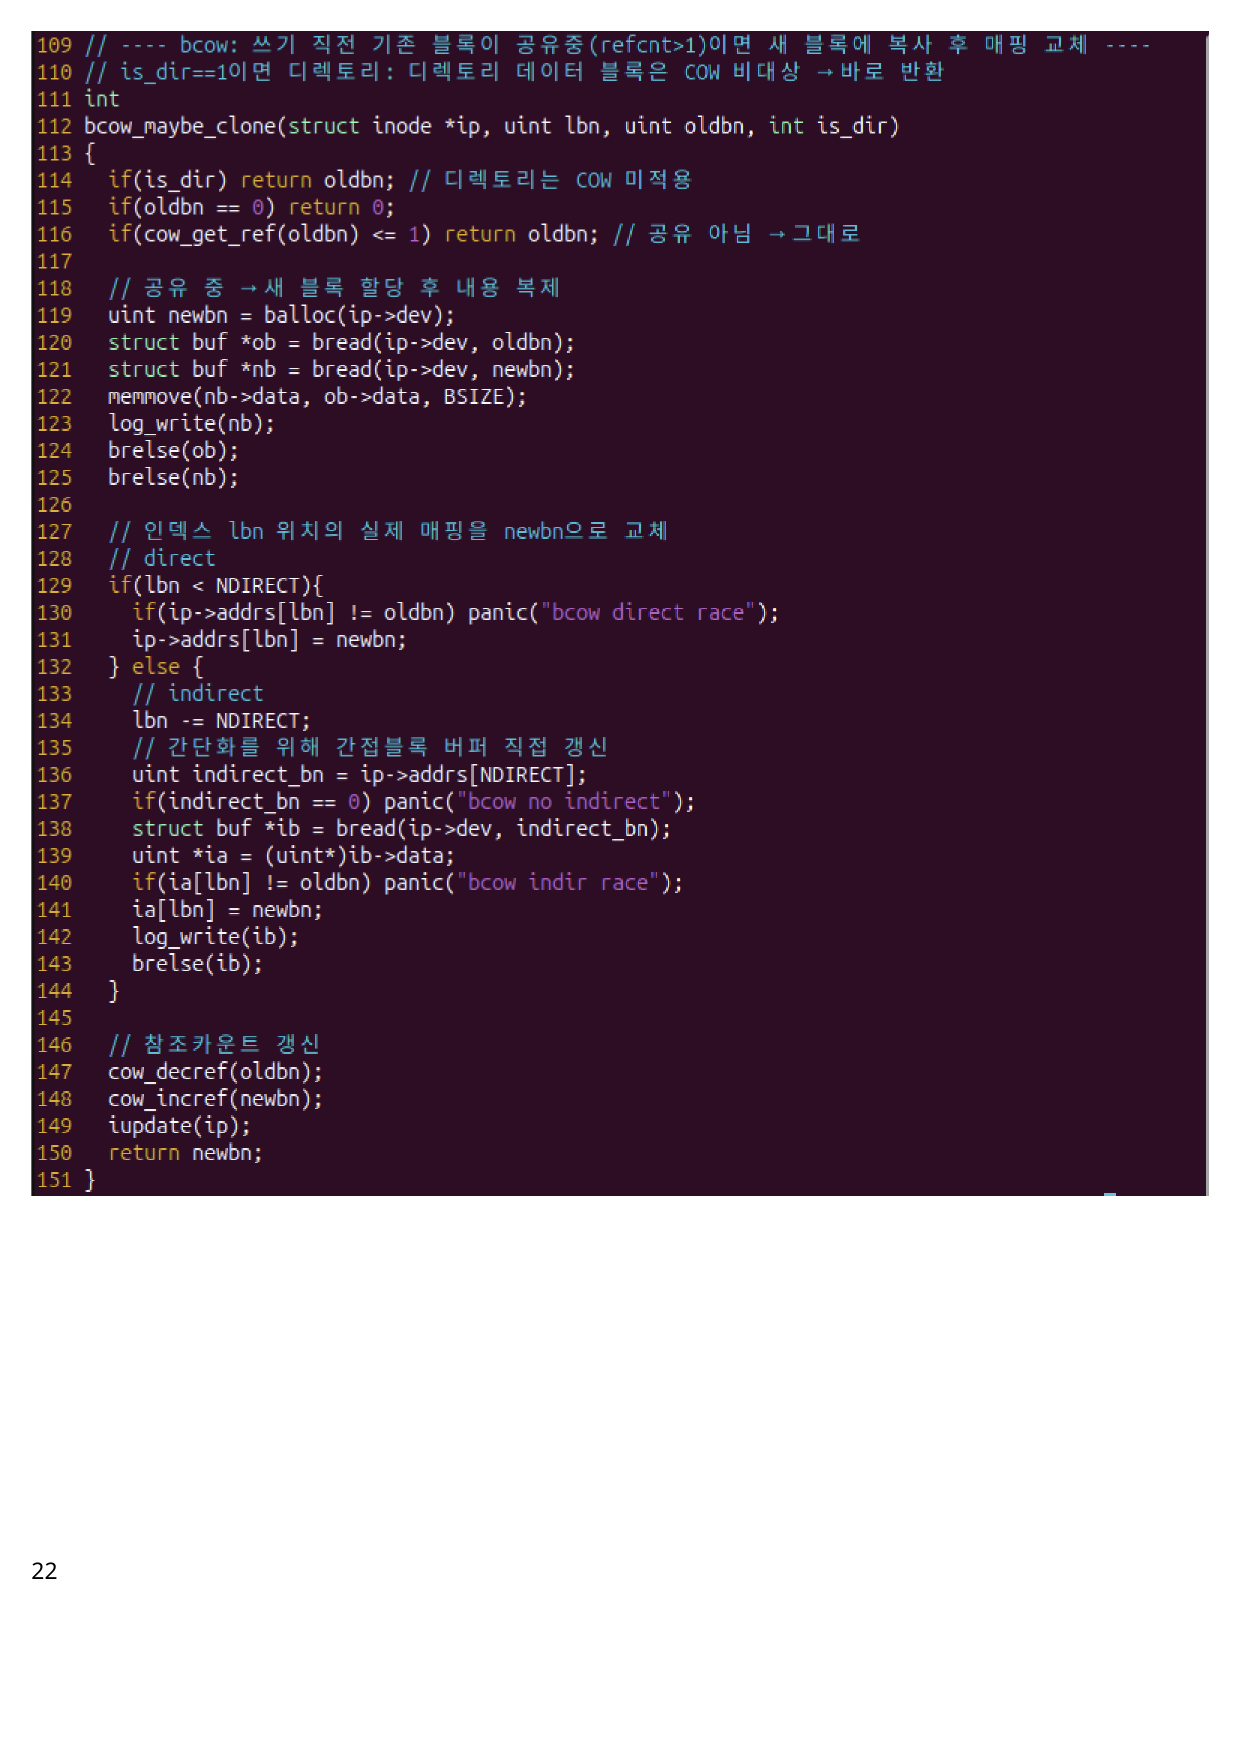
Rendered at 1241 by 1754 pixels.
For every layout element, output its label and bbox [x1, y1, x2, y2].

picture [31, 31, 1209, 1196]
